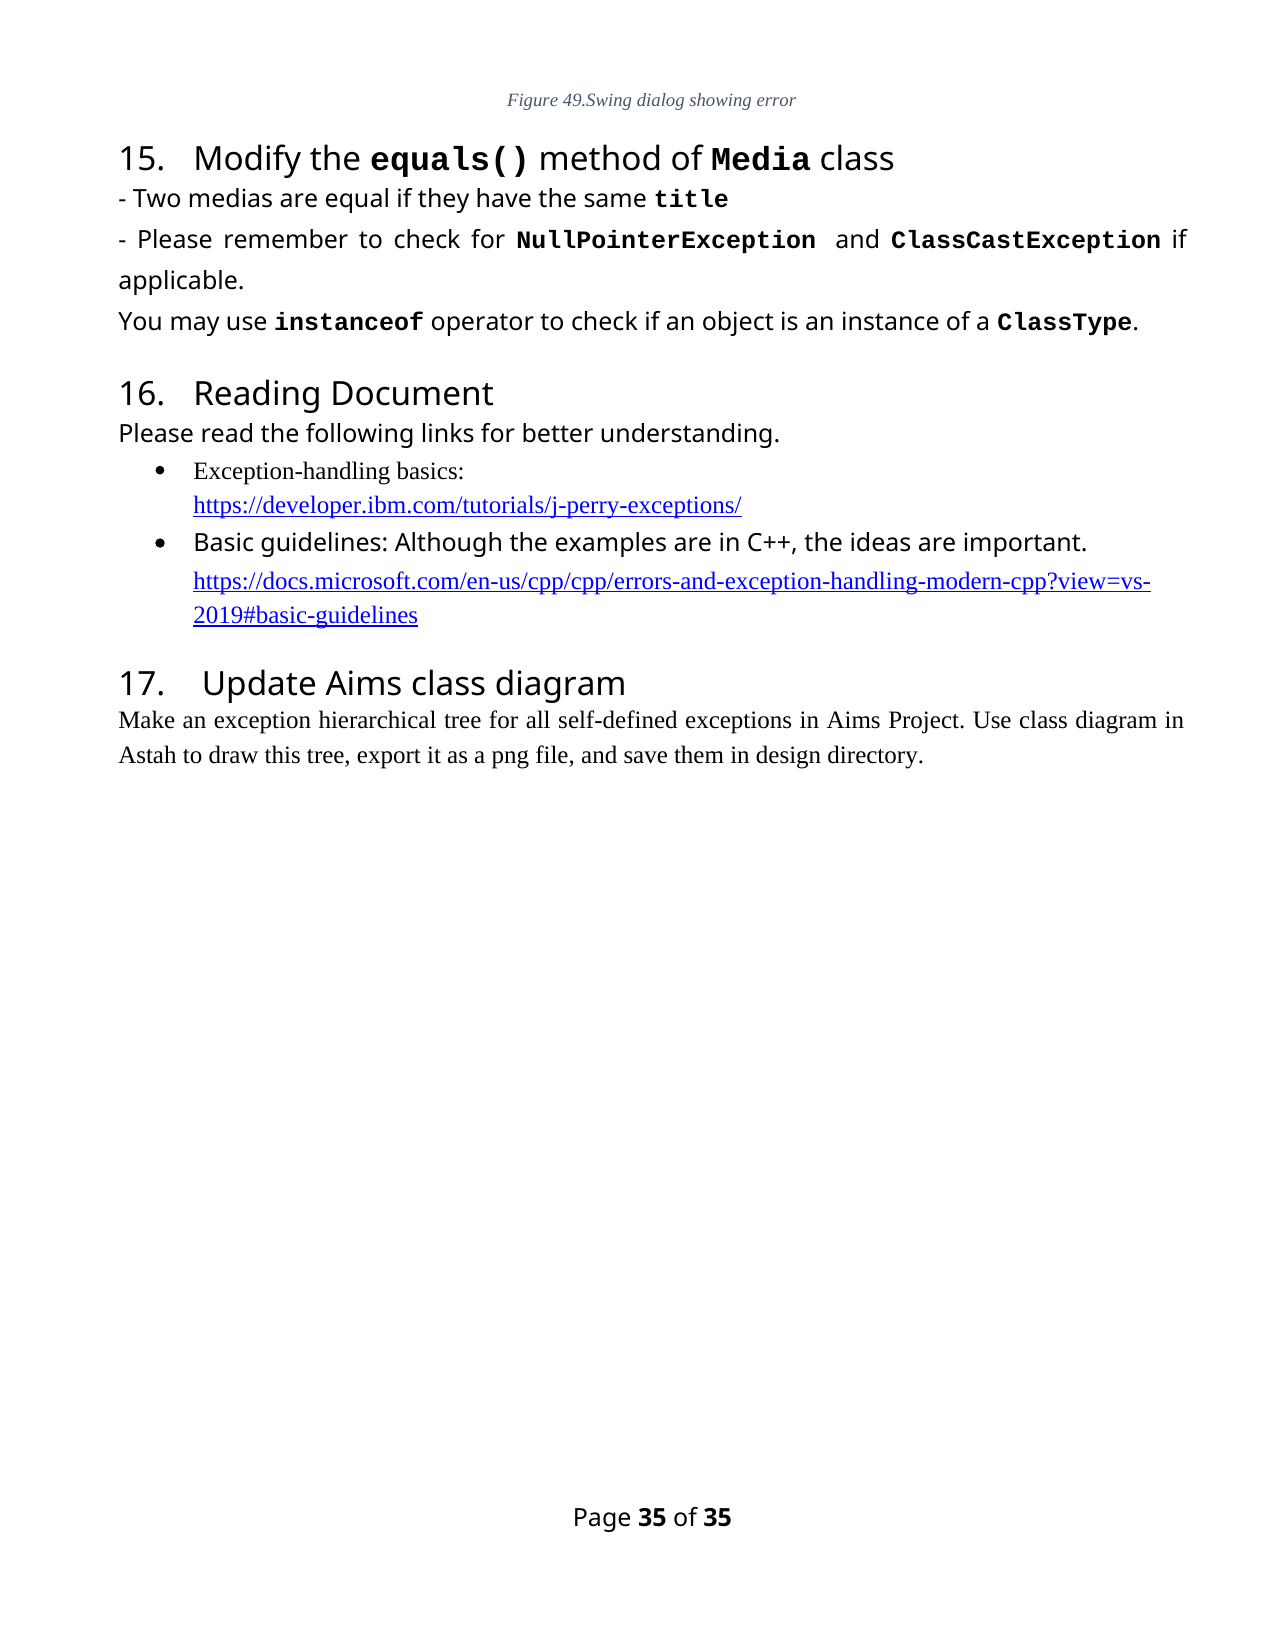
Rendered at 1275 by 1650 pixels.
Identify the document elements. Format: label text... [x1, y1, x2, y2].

text You may use instanceof operator to check if an object is an instance of a ClassType. [118, 304, 1186, 338]
text Make an exception hierarchical tree for all self-defined exceptions in Aims Project. Use class diagram in Astah to draw this tree, export it as a png file, and save them in design directory. [118, 705, 1186, 768]
subtitle Reading Document [118, 370, 1186, 415]
text Please read the following links for better understanding. [118, 415, 1186, 449]
list Exception-handling basics: [156, 456, 1186, 485]
list Basic guidelines: Although the examples are in C++, the ideas are important. [156, 525, 1186, 559]
subtitle Update Aims class diagram [118, 660, 1186, 705]
text - Please remember to check for NullPointerException and ClassCastException if applicable. [118, 222, 1186, 297]
subtitle Modify the equals() method of Media class [118, 135, 1186, 181]
list https://docs.microsoft.com/en-us/cpp/cpp/errors-and-exception-handling-modern-cpp?view=vs-2019#basic-guidelines [193, 566, 1186, 629]
text - Two medias are equal if they have the same title [118, 181, 1186, 215]
list https://developer.ibm.com/tutorials/j-perry-exceptions/ [193, 491, 1186, 519]
